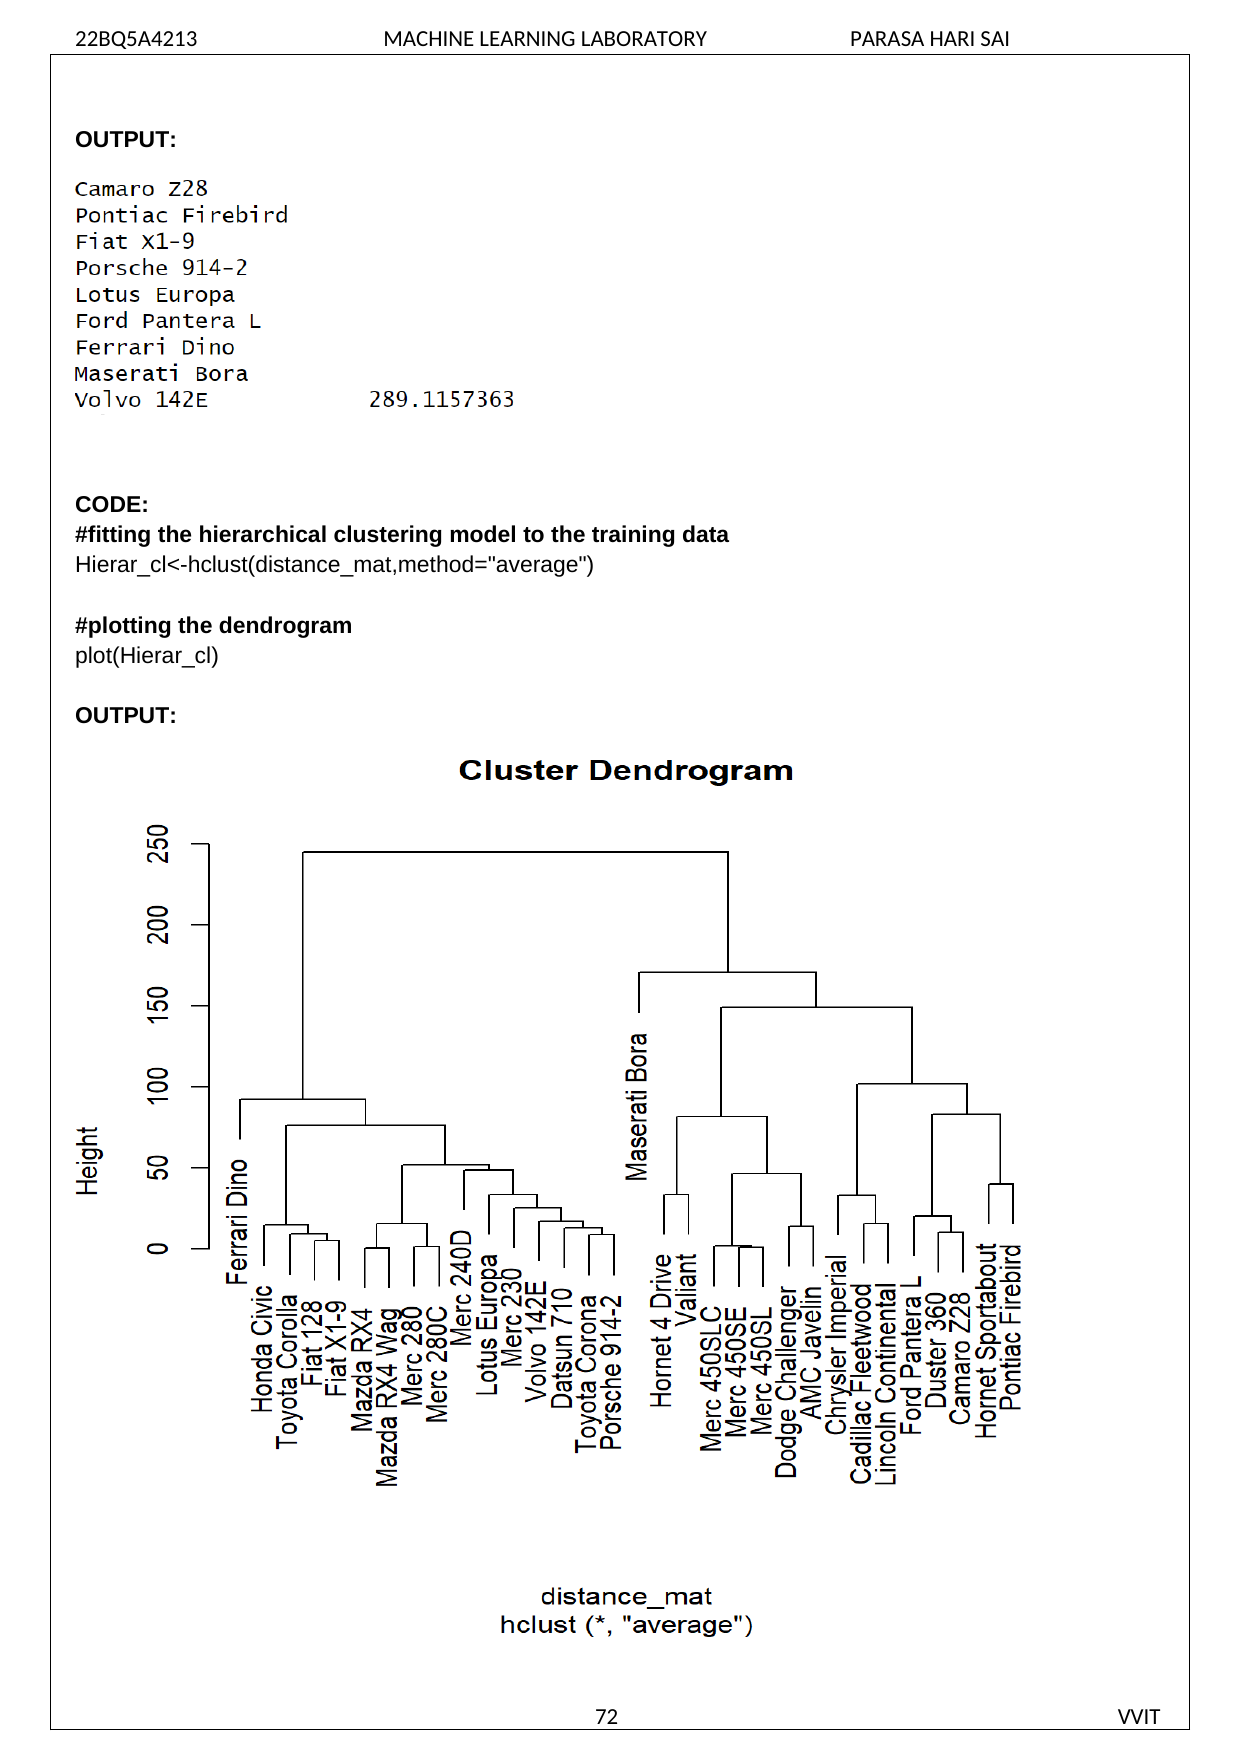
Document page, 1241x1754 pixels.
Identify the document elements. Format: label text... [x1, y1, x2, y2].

text OUTPUT: [75, 126, 1136, 152]
text CODE: [75, 491, 1136, 517]
picture [75, 177, 562, 415]
text Hierar_cl<-hclust(distance_mat,method="average") [75, 551, 1136, 577]
picture [75, 732, 1083, 1639]
text OUTPUT: [75, 702, 1136, 728]
text #plotting the dendrogram [75, 612, 1136, 638]
text #fitting the hierarchical clustering model to the training data [75, 521, 1136, 547]
text plot(Hierar_cl) [75, 642, 1136, 668]
